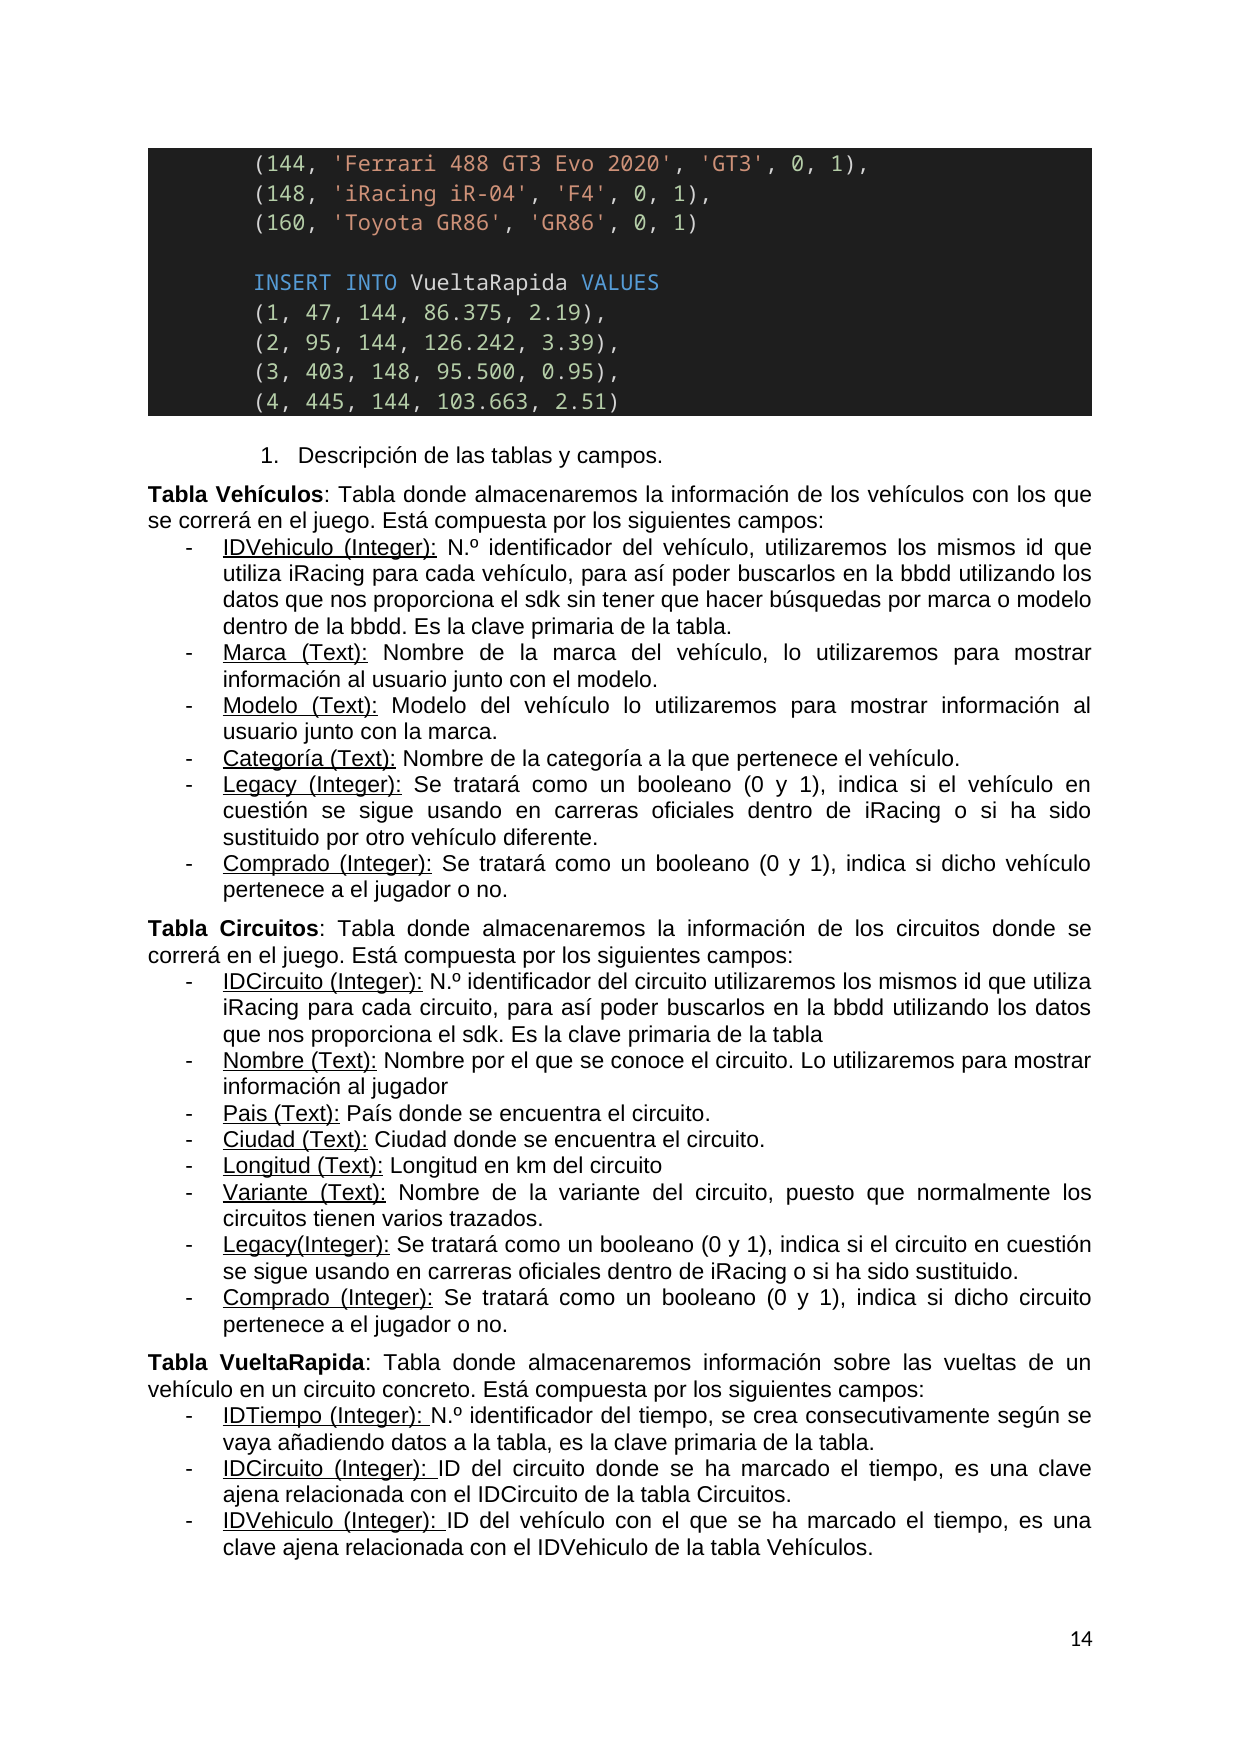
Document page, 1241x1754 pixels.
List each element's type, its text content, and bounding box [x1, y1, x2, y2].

list Nombre (Text): Nombre por el que se conoce el circuito. Lo utilizaremos para mostrar información al jugador [185, 1047, 1092, 1100]
list Comprado (Integer): Se tratará como un booleano (0 y 1), indica si dicho vehículo pertenece a el jugador o no. [185, 850, 1092, 903]
list Comprado (Integer): Se tratará como un booleano (0 y 1), indica si dicho circuito pertenece a el jugador o no. [185, 1284, 1092, 1337]
text Tabla Circuitos: Tabla donde almacenaremos la información de los circuitos donde se correrá en el juego. Está compuesta por los siguientes campos: [148, 915, 1092, 968]
list IDVehiculo (Integer): N.º identificador del vehículo, utilizaremos los mismos id que utiliza iRacing para cada vehículo, para así poder buscarlos en la bbdd utilizando los datos que nos proporciona el sdk sin tener que hacer búsquedas por marca o modelo dentro de la bbdd. Es la clave primaria de la tabla. [185, 534, 1092, 639]
list IDCircuito (Integer): N.º identificador del circuito utilizaremos los mismos id que utiliza iRacing para cada circuito, para así poder buscarlos en la bbdd utilizando los datos que nos proporciona el sdk. Es la clave primaria de la tabla [185, 968, 1092, 1047]
list Marca (Text): Nombre de la marca del vehículo, lo utilizaremos para mostrar información al usuario junto con el modelo. [185, 639, 1092, 692]
list Categoría (Text): Nombre de la categoría a la que pertenece el vehículo. [185, 744, 1092, 771]
list Longitud (Text): Longitud en km del circuito [185, 1152, 1092, 1179]
text (3, 403, 148, 95.500, 0.95), [148, 356, 1092, 386]
text INSERT INTO VueltaRapida VALUES [148, 267, 1092, 297]
list Legacy(Integer): Se tratará como un booleano (0 y 1), indica si el circuito en cuestión se sigue usando en carreras oficiales dentro de iRacing o si ha sido sustituido. [185, 1231, 1092, 1284]
list IDCircuito (Integer): ID del circuito donde se ha marcado el tiempo, es una clave ajena relacionada con el IDCircuito de la tabla Circuitos. [185, 1455, 1092, 1507]
text (4, 445, 144, 103.663, 2.51) [148, 386, 1092, 416]
text (144, 'Ferrari 488 GT3 Evo 2020', 'GT3', 0, 1), [148, 148, 1092, 177]
list Pais (Text): País donde se encuentra el circuito. [185, 1100, 1092, 1126]
list IDTiempo (Integer): N.º identificador del tiempo, se crea consecutivamente según se vaya añadiendo datos a la tabla, es la clave primaria de la tabla. [185, 1402, 1092, 1455]
text Tabla VueltaRapida: Tabla donde almacenaremos información sobre las vueltas de un vehículo en un circuito concreto. Está compuesta por los siguientes campos: [148, 1349, 1092, 1402]
text (1, 47, 144, 86.375, 2.19), [148, 297, 1092, 326]
list Ciudad (Text): Ciudad donde se encuentra el circuito. [185, 1126, 1092, 1152]
text (2, 95, 144, 126.242, 3.39), [148, 326, 1092, 356]
text Tabla Vehículos: Tabla donde almacenaremos la información de los vehículos con los que se correrá en el juego. Está compuesta por los siguientes campos: [148, 481, 1092, 534]
list Modelo (Text): Modelo del vehículo lo utilizaremos para mostrar información al usuario junto con la marca. [185, 692, 1092, 744]
list Legacy (Integer): Se tratará como un booleano (0 y 1), indica si el vehículo en cuestión se sigue usando en carreras oficiales dentro de iRacing o si ha sido sustituido por otro vehículo diferente. [185, 771, 1092, 850]
text (160, 'Toyota GR86', 'GR86', 0, 1) [148, 207, 1092, 237]
list IDVehiculo (Integer): ID del vehículo con el que se ha marcado el tiempo, es una clave ajena relacionada con el IDVehiculo de la tabla Vehículos. [185, 1507, 1092, 1560]
text (148, 'iRacing iR-04', 'F4', 0, 1), [148, 177, 1092, 207]
list Variante (Text): Nombre de la variante del circuito, puesto que normalmente los circuitos tienen varios trazados. [185, 1179, 1092, 1231]
list Descripción de las tablas y campos. [260, 442, 1092, 468]
